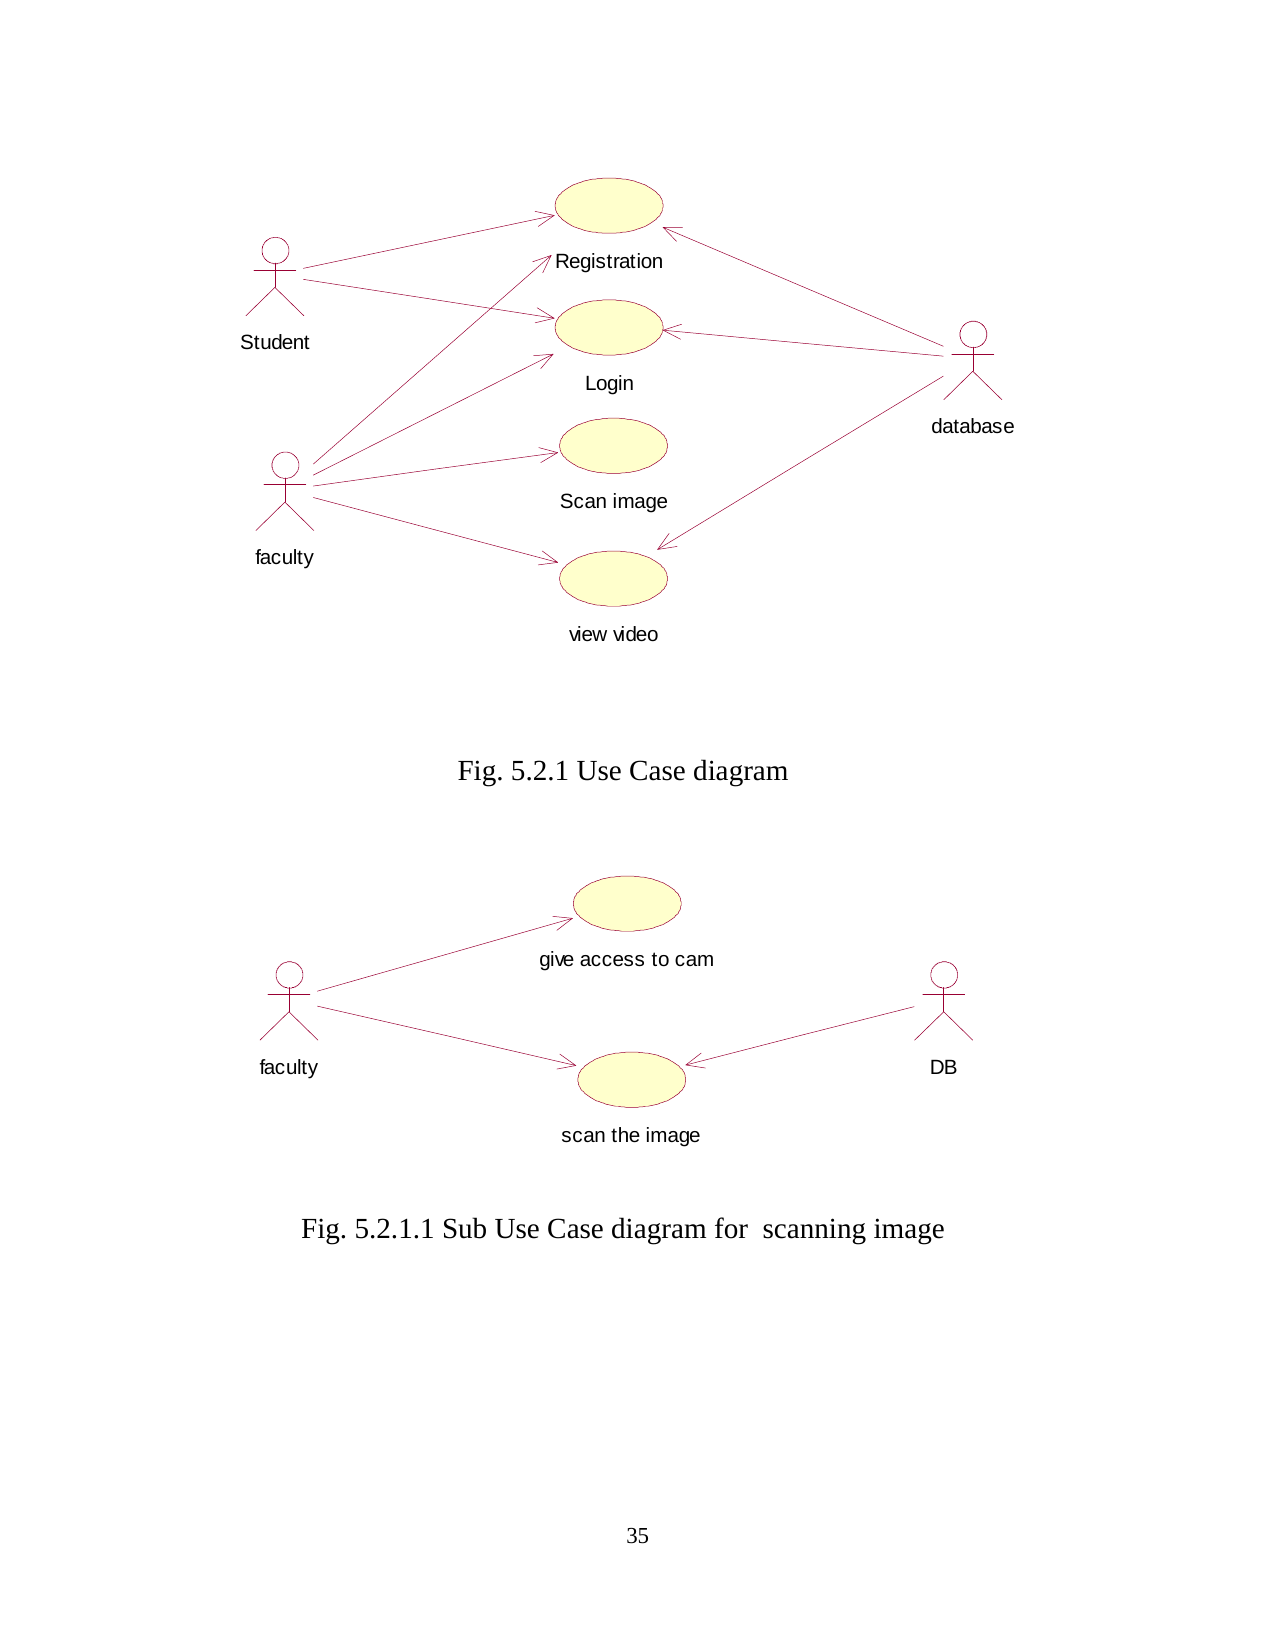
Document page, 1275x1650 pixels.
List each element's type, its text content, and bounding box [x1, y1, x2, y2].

subtitle Fig. 5.2.1.1 Sub Use Case diagram for scanning image [121, 1211, 1125, 1244]
subtitle Fig. 5.2.1 Use Case diagram [121, 753, 1125, 787]
